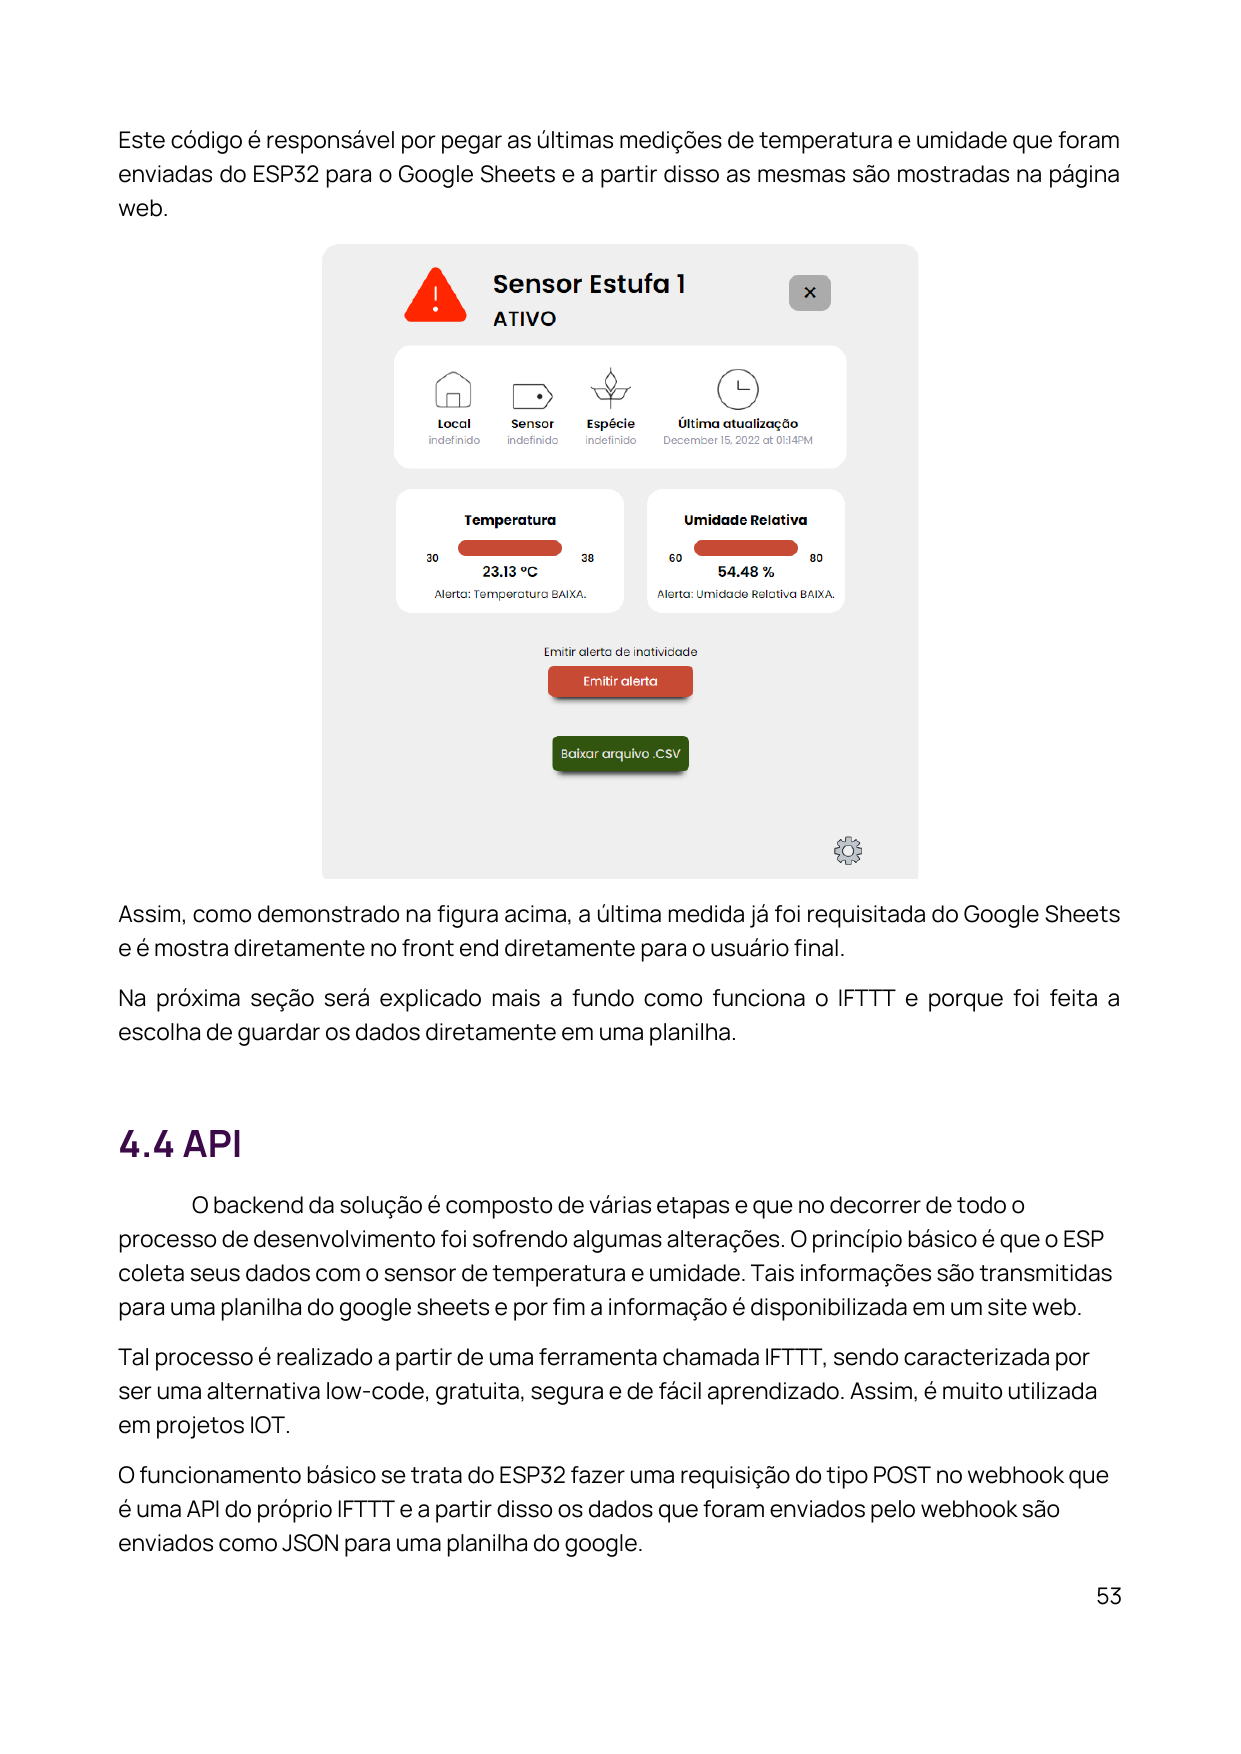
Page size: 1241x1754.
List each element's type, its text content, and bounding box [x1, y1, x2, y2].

text 4.4 API [118, 1117, 1122, 1168]
text Este código é responsável por pegar as últimas medições de temperatura e umidade que foram enviadas do ESP32 para o Google Sheets e a partir disso as mesmas são mostradas na página web. [118, 124, 1122, 223]
text O backend da solução é composto de várias etapas e que no decorrer de todo o processo de desenvolvimento foi sofrendo algumas alterações. O princípio básico é que o ESP coleta seus dados com o sensor de temperatura e umidade. Tais informações são transmitidas para uma planilha do google sheets e por fim a informação é disponibilizada em um site web. [118, 1189, 1122, 1322]
text Tal processo é realizado a partir de uma ferramenta chamada IFTTT, sendo caracterizada por ser uma alternativa low-code, gratuita, segura e de fácil aprendizado. Assim, é muito utilizada em projetos IOT. [118, 1341, 1122, 1440]
text O funcionamento básico se trata do ESP32 fazer uma requisição do tipo POST no webhook que é uma API do próprio IFTTT e a partir disso os dados que foram enviados pelo webhook são enviados como JSON para uma planilha do google. [118, 1459, 1122, 1558]
text Na próxima seção será explicado mais a fundo como funciona o IFTTT e porque foi feita a escolha de guardar os dados diretamente em uma planilha. [118, 982, 1122, 1047]
text Assim, como demonstrado na figura acima, a última medida já foi requisitada do Google Sheets e é mostra diretamente no front end diretamente para o usuário final. [118, 898, 1122, 963]
picture [322, 242, 919, 879]
